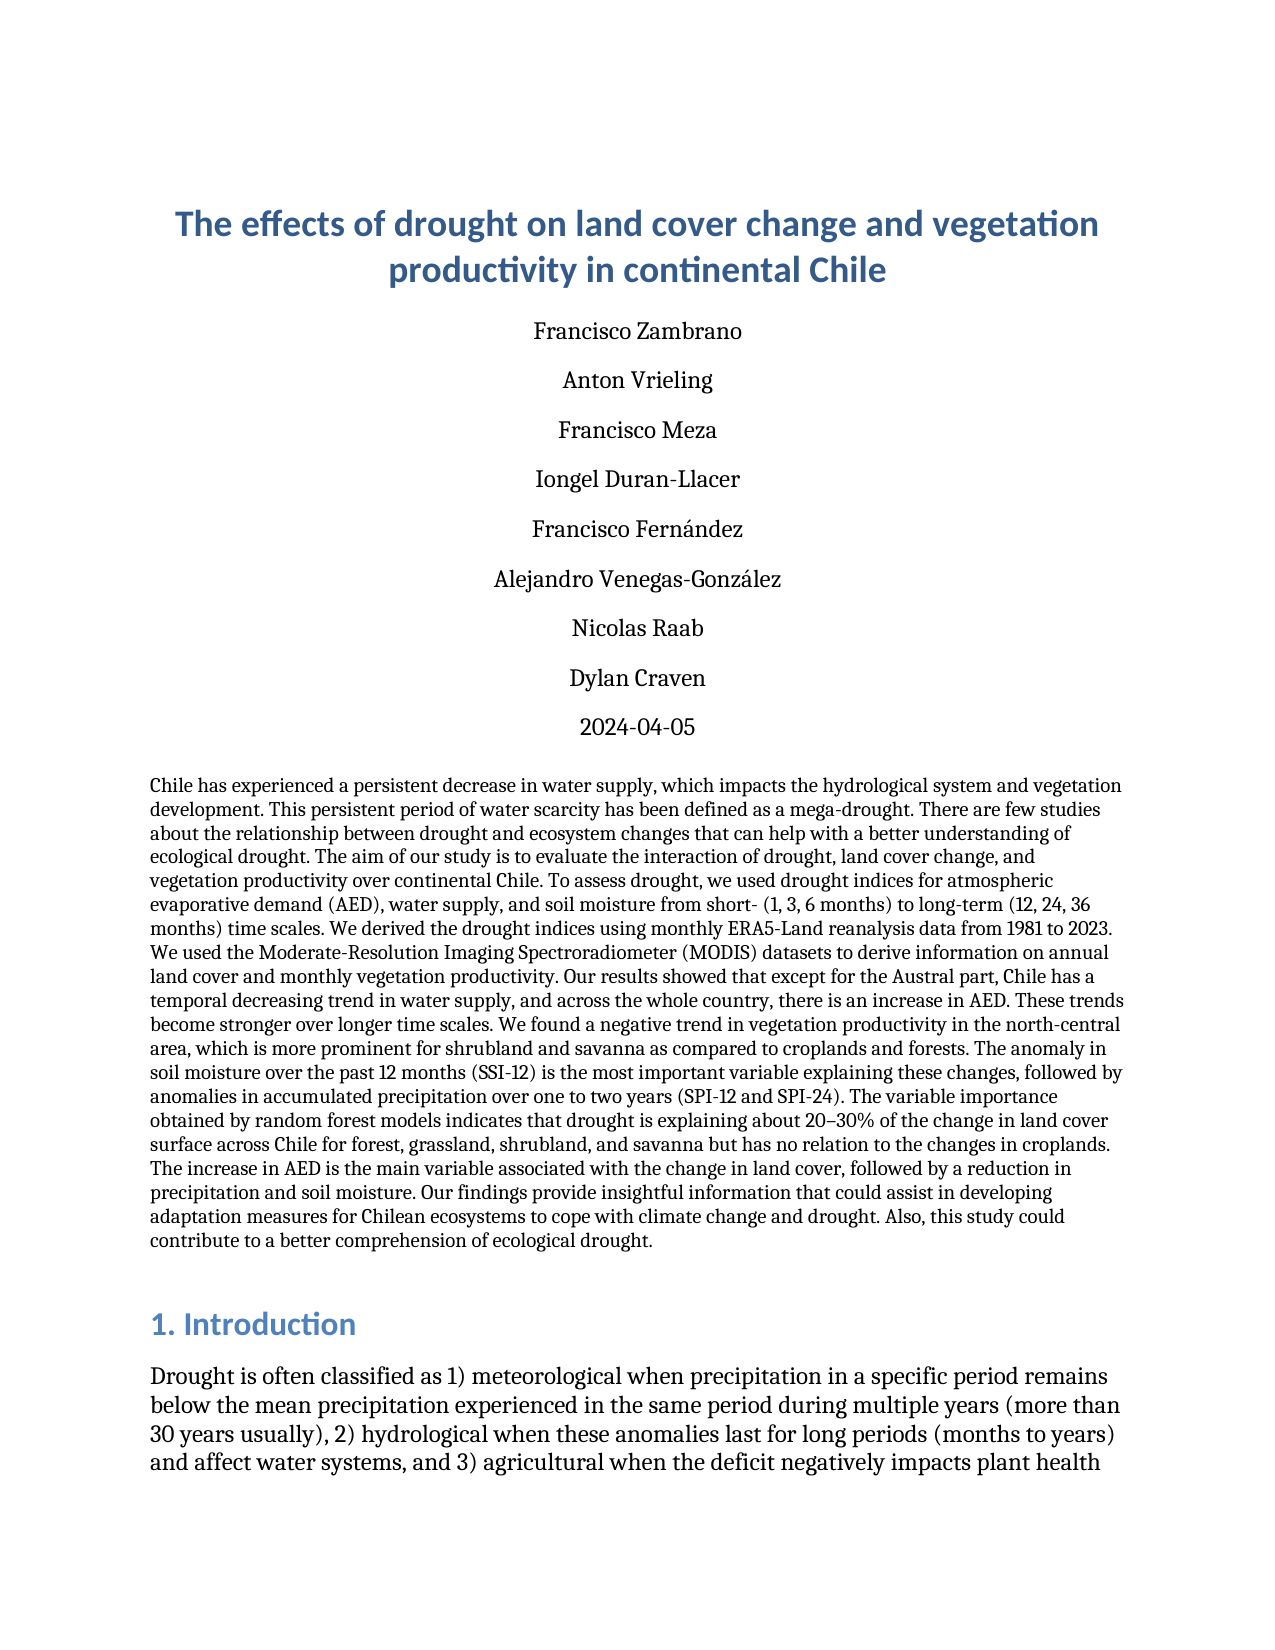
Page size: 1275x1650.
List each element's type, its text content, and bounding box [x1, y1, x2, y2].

text Anton Vrieling [150, 366, 1125, 395]
text Francisco Meza [150, 416, 1125, 444]
text Francisco Zambrano [150, 317, 1125, 345]
text Chile has experienced a persistent decrease in water supply, which impacts the hydrological system and vegetation development. This persistent period of water scarcity has been defined as a mega-drought. There are few studies about the relationship between drought and ecosystem changes that can help with a better understanding of ecological drought. The aim of our study is to evaluate the interaction of drought, land cover change, and vegetation productivity over continental Chile. To assess drought, we used drought indices for atmospheric evaporative demand (AED), water supply, and soil moisture from short- (1, 3, 6 months) to long-term (12, 24, 36 months) time scales. We derived the drought indices using monthly ERA5-Land reanalysis data from 1981 to 2023. We used the Moderate-Resolution Imaging Spectroradiometer (MODIS) datasets to derive information on annual land cover and monthly vegetation productivity. Our results showed that except for the Austral part, Chile has a temporal decreasing trend in water supply, and across the whole country, there is an increase in AED. These trends become stronger over longer time scales. We found a negative trend in vegetation productivity in the north-central area, which is more prominent for shrubland and savanna as compared to croplands and forests. The anomaly in soil moisture over the past 12 months (SSI-12) is the most important variable explaining these changes, followed by anomalies in accumulated precipitation over one to two years (SPI-12 and SPI-24). The variable importance obtained by random forest models indicates that drought is explaining about 20–30% of the change in land cover surface across Chile for forest, grassland, shrubland, and savanna but has no relation to the changes in croplands. The increase in AED is the main variable associated with the change in land cover, followed by a reduction in precipitation and soil moisture. Our findings provide insightful information that could assist in developing adaptation measures for Chilean ecosystems to cope with climate change and drought. Also, this study could contribute to a better comprehension of ecological drought. [150, 773, 1125, 1252]
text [150, 1362, 1125, 1477]
text Nicolas Raab [150, 614, 1125, 643]
text 2024-04-05 [150, 713, 1125, 742]
text Alejandro Venegas-González [150, 564, 1125, 593]
title The effects of drought on land cover change and vegetation productivity in continental Chile [150, 200, 1125, 292]
subtitle 1. Introduction [150, 1302, 1125, 1343]
text Iongel Duran-Llacer [150, 465, 1125, 494]
text Dylan Craven [150, 664, 1125, 692]
text Francisco Fernández [150, 515, 1125, 544]
